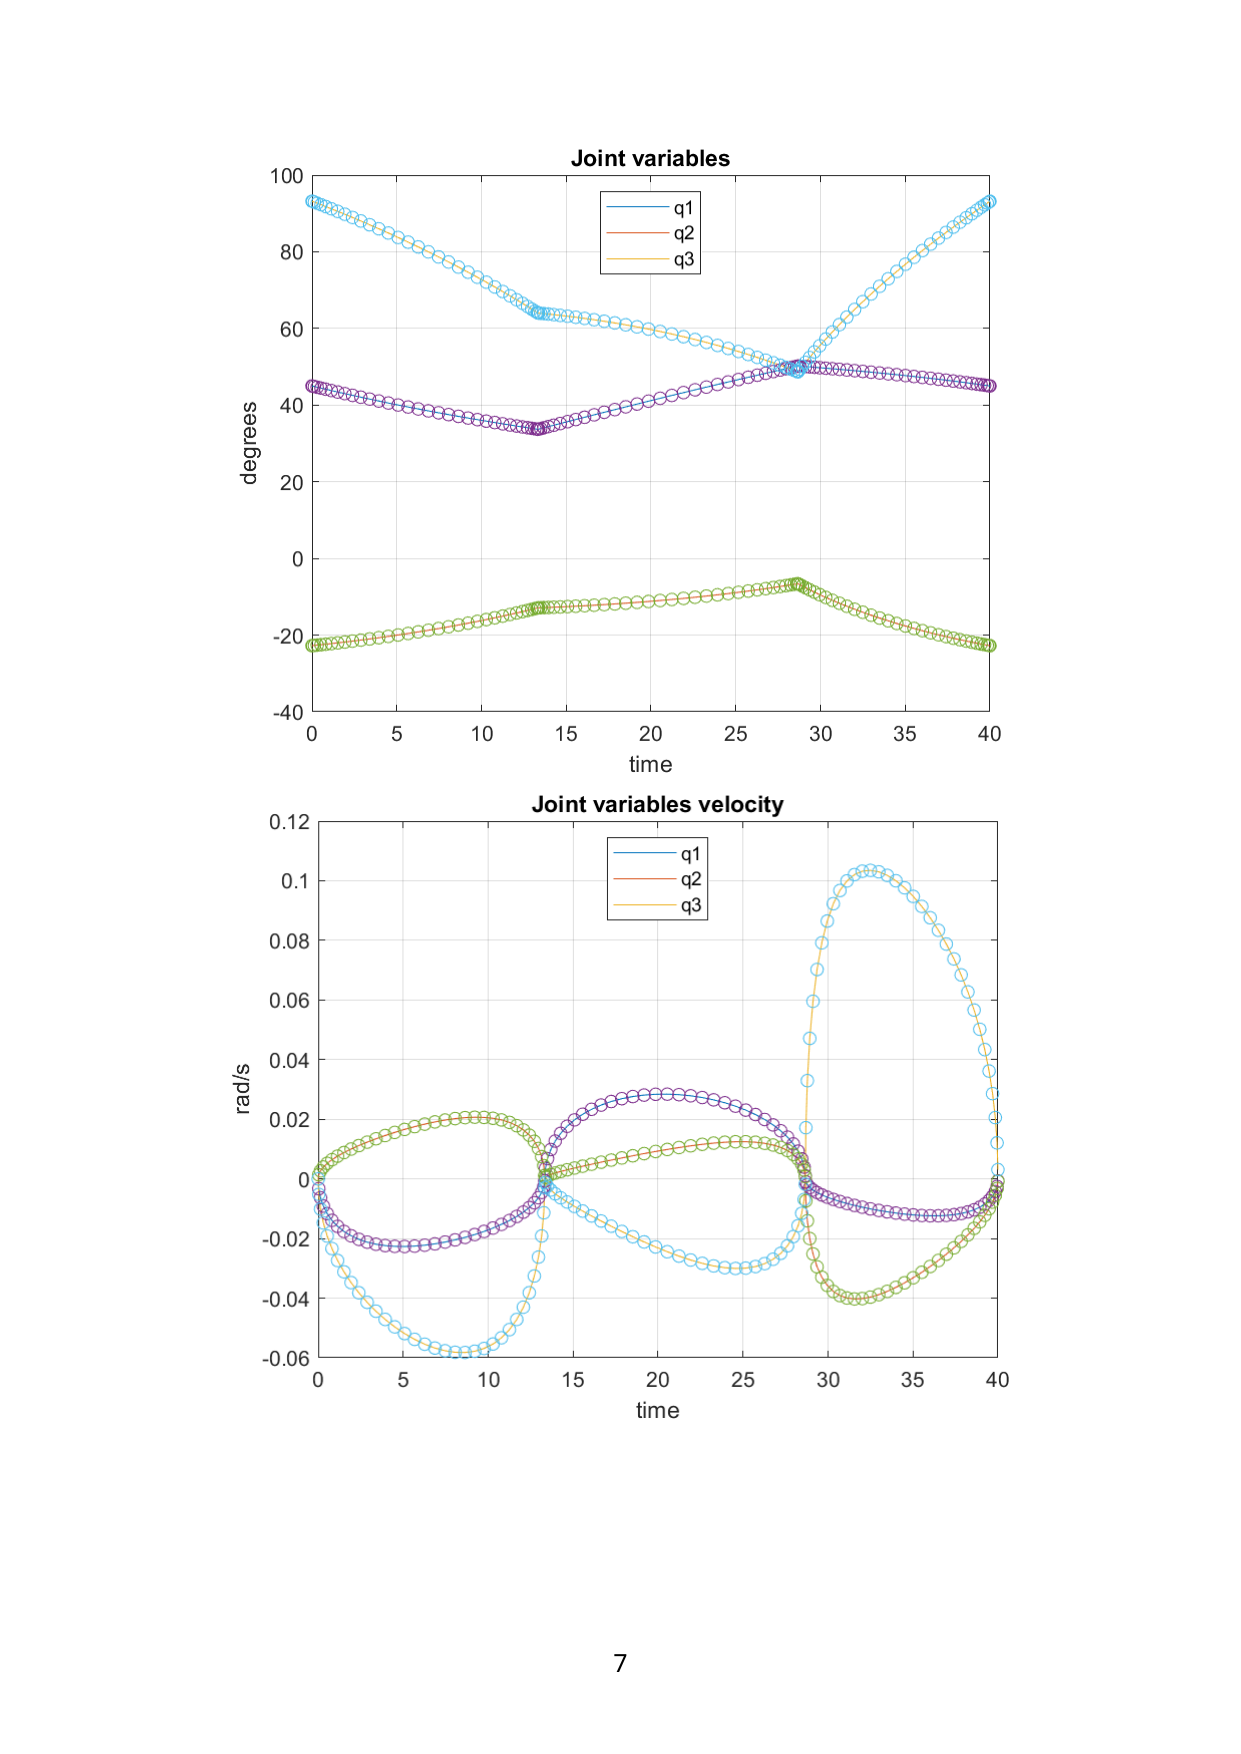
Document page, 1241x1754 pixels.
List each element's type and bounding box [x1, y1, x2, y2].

picture [230, 793, 1010, 1421]
picture [237, 147, 1003, 775]
